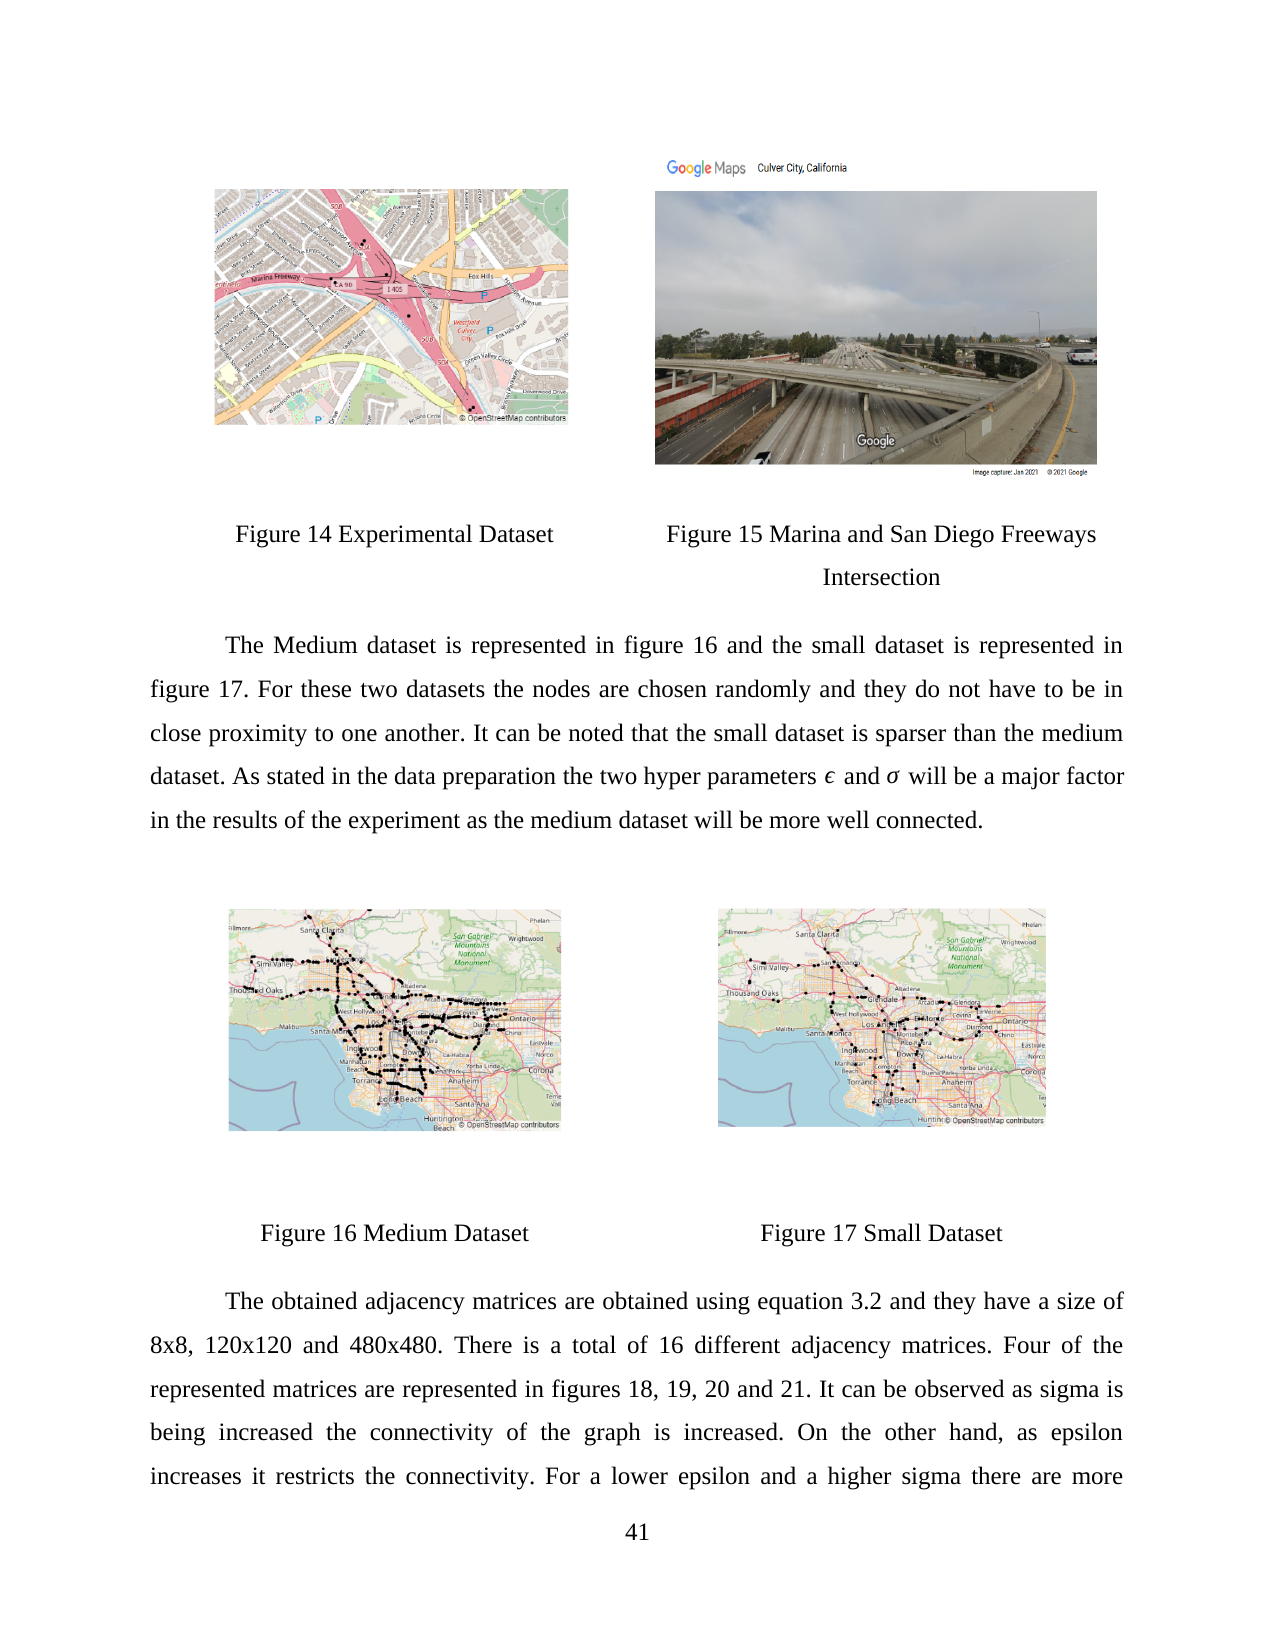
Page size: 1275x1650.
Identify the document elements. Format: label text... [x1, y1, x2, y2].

table_cell Figure Medium Dataset [151, 1219, 638, 1286]
table_header [151, 873, 638, 1218]
table_cell Figure Experimental Dataset [151, 519, 638, 630]
table_header [151, 150, 638, 519]
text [150, 1286, 1125, 1490]
table_cell Figure Small Dataset [638, 1219, 1125, 1286]
picture [179, 872, 610, 1180]
picture [162, 150, 620, 477]
table_header [638, 150, 1125, 519]
table_header [638, 873, 1125, 1218]
picture [649, 150, 1098, 480]
picture [669, 872, 1094, 1175]
table_cell Figure Marina and San Diego Freeways Intersection [638, 519, 1125, 630]
text The Medium dataset is represented in figure 16 and the small dataset is represented in figure 17. For these two datasets the nodes are chosen randomly and they do not have to be in close proximity to one another. It can be noted that the small dataset is sparser than the medium dataset. As stated in the data preparation the two hyper parameters and will be a major factor in the results of the experiment as the medium dataset will be more well connected. [150, 630, 1125, 834]
